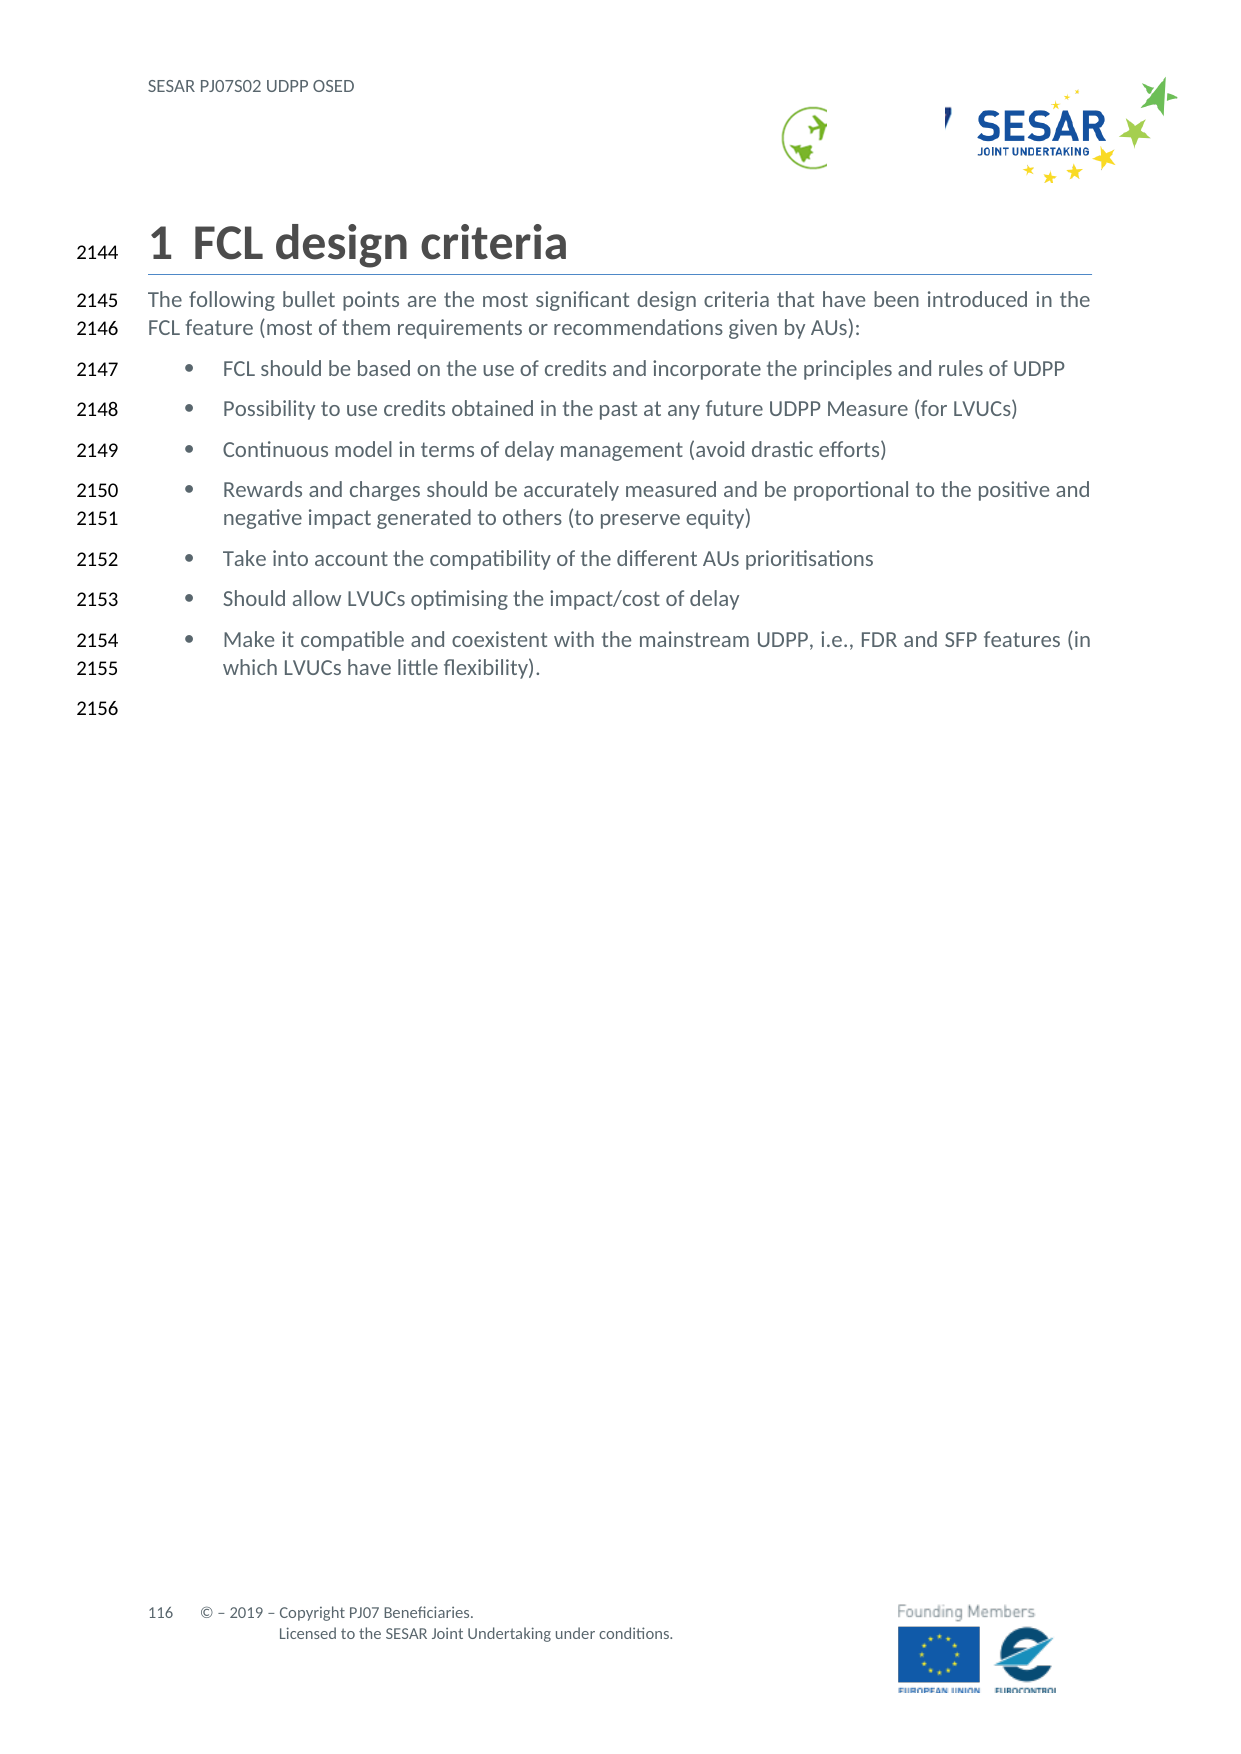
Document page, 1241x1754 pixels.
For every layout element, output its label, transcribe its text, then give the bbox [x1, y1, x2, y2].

list Continuous model in terms of delay management (avoid drastic efforts) [185, 435, 1092, 463]
text The following bullet points are the most significant design criteria that have been introduced in the FCL feature (most of them requirements or recommendations given by AUs): [148, 285, 1092, 341]
list FCL should be based on the use of credits and incorporate the principles and rules of UDPP [185, 354, 1092, 382]
picture [767, 79, 958, 180]
subtitle FCL design criteria [148, 211, 1092, 274]
list Rewards and charges should be accurately measured and be proportional to the positive and negative impact generated to others (to preserve equity) [185, 475, 1092, 531]
list Should allow LVUCs optimising the impact/cost of delay [185, 584, 1092, 612]
list Possibility to use credits obtained in the past at any future UDPP Measure (for LVUCs) [185, 394, 1092, 422]
list Make it compatible and coexistent with the mainstream UDPP, i.e., FDR and SFP features (in which LVUCs have little flexibility). [185, 625, 1092, 681]
list Take into account the compatibility of the different AUs prioritisations [185, 544, 1092, 572]
